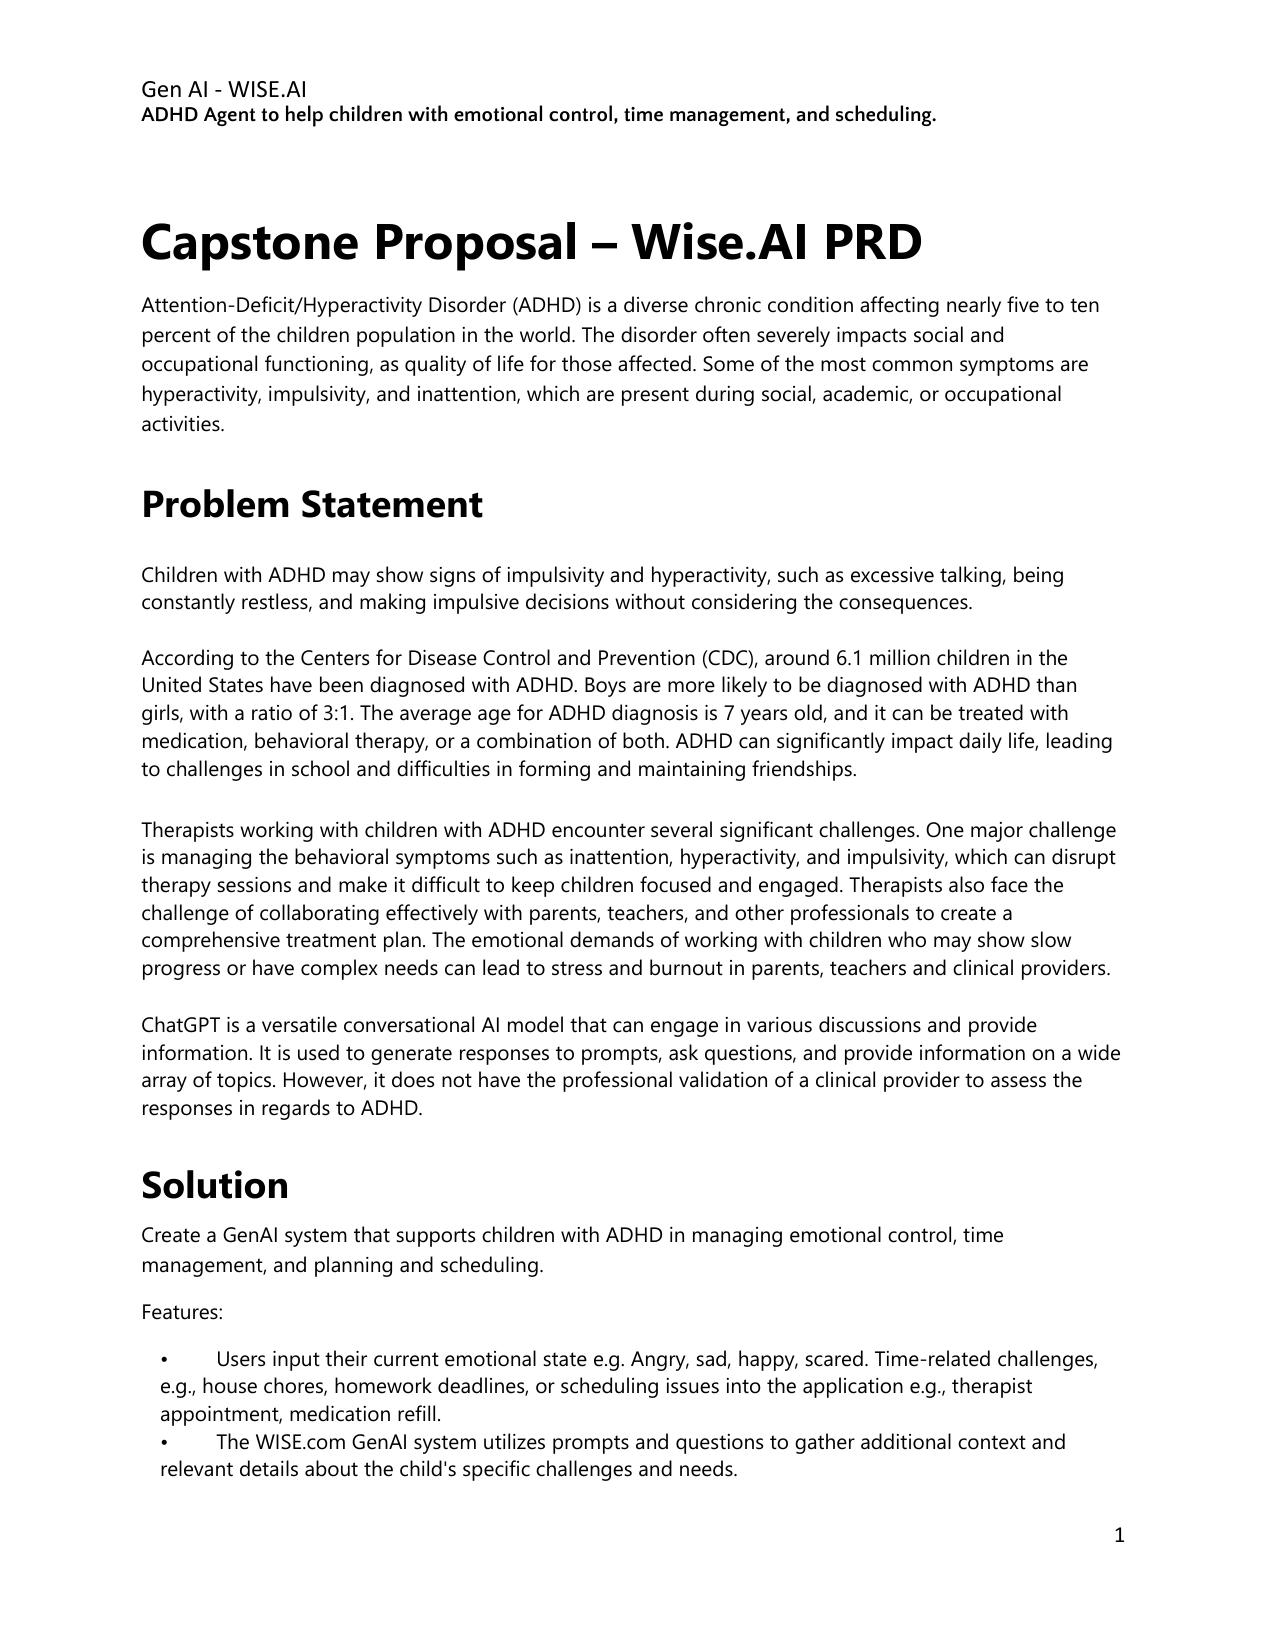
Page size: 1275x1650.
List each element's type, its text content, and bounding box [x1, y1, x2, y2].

text ChatGPT is a versatile conversational AI model that can engage in various discussions and provide information. It is used to generate responses to prompts, ask questions, and provide information on a wide array of topics. However, it does not have the professional validation of a clinical provider to assess the responses in regards to ADHD. [141, 1010, 1125, 1121]
text • The WISE.com GenAI system utilizes prompts and questions to gather additional context and relevant details about the child's specific challenges and needs. [160, 1427, 1125, 1482]
text Features: [141, 1297, 1125, 1324]
subtitle Capstone Proposal – Wise.AI PRD [141, 205, 1125, 272]
subtitle Solution [141, 1158, 1125, 1208]
text According to the Centers for Disease Control and Prevention (CDC), around 6.1 million children in the United States have been diagnosed with ADHD. Boys are more likely to be diagnosed with ADHD than girls, with a ratio of 3:1. The average age for ADHD diagnosis is 7 years old, and it can be treated with medication, behavioral therapy, or a combination of both. ADHD can significantly impact daily life, leading to challenges in school and difficulties in forming and maintaining friendships. [141, 643, 1125, 781]
text Children with ADHD may show signs of impulsivity and hyperactivity, such as excessive talking, being constantly restless, and making impulsive decisions without considering the consequences. [141, 559, 1125, 615]
text • Users input their current emotional state e.g. Angry, sad, happy, scared. Time-related challenges, e.g., house chores, homework deadlines, or scheduling issues into the application e.g., therapist appointment, medication refill. [160, 1343, 1125, 1427]
subtitle Problem Statement [141, 477, 1125, 526]
text Create a GenAI system that supports children with ADHD in managing emotional control, time management, and planning and scheduling. [141, 1220, 1125, 1278]
text Therapists working with children with ADHD encounter several significant challenges. One major challenge is managing the behavioral symptoms such as inattention, hyperactivity, and impulsivity, which can disrupt therapy sessions and make it difficult to keep children focused and engaged. Therapists also face the challenge of collaborating effectively with parents, teachers, and other professionals to create a comprehensive treatment plan. The emotional demands of working with children who may show slow progress or have complex needs can lead to stress and burnout in parents, teachers and clinical providers. [141, 814, 1125, 981]
text Attention-Deficit/Hyperactivity Disorder (ADHD) is a diverse chronic condition affecting nearly five to ten percent of the children population in the world. The disorder often severely impacts social and occupational functioning, as quality of life for those affected. Some of the most common symptoms are hyperactivity, impulsivity, and inattention, which are present during social, academic, or occupational activities. [141, 289, 1125, 437]
